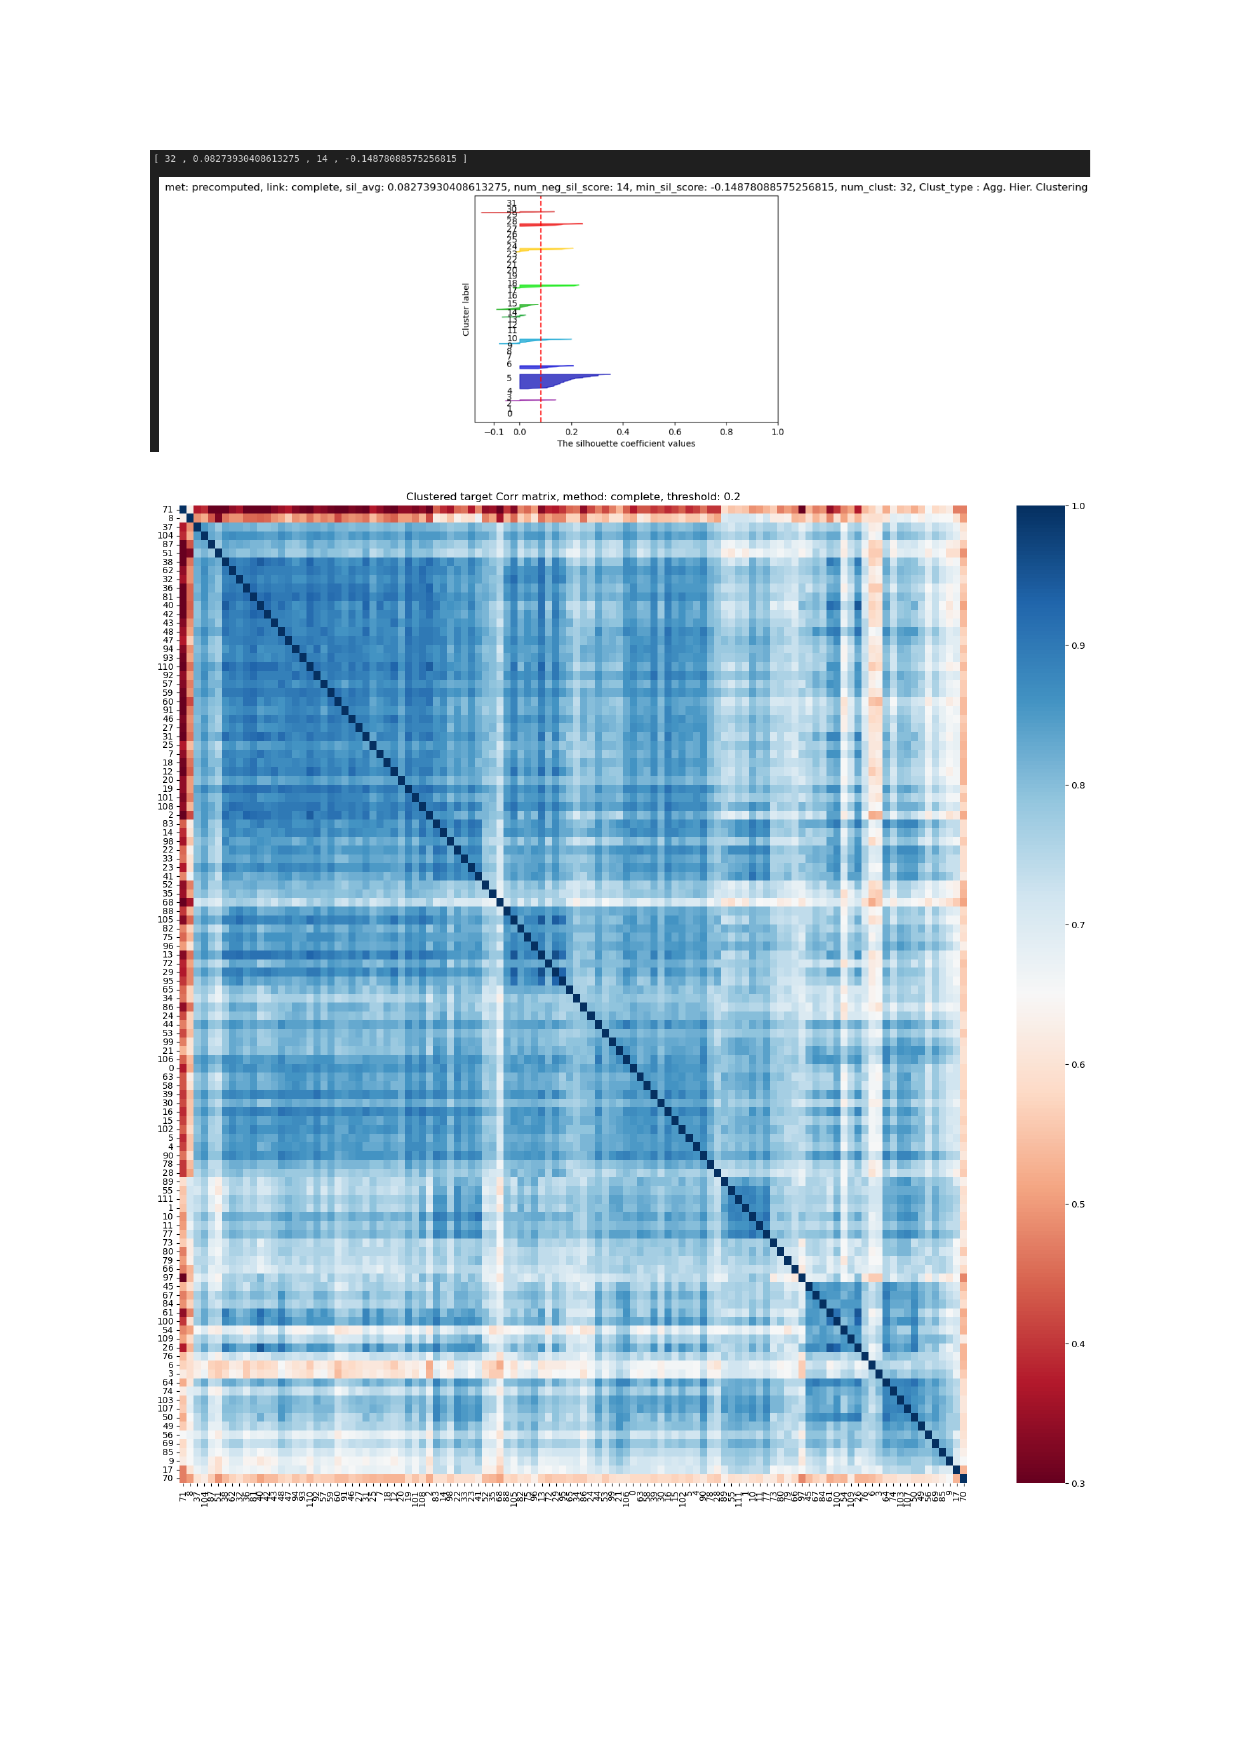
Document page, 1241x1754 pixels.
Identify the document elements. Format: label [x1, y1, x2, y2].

picture [150, 150, 1091, 452]
picture [150, 486, 1091, 1512]
